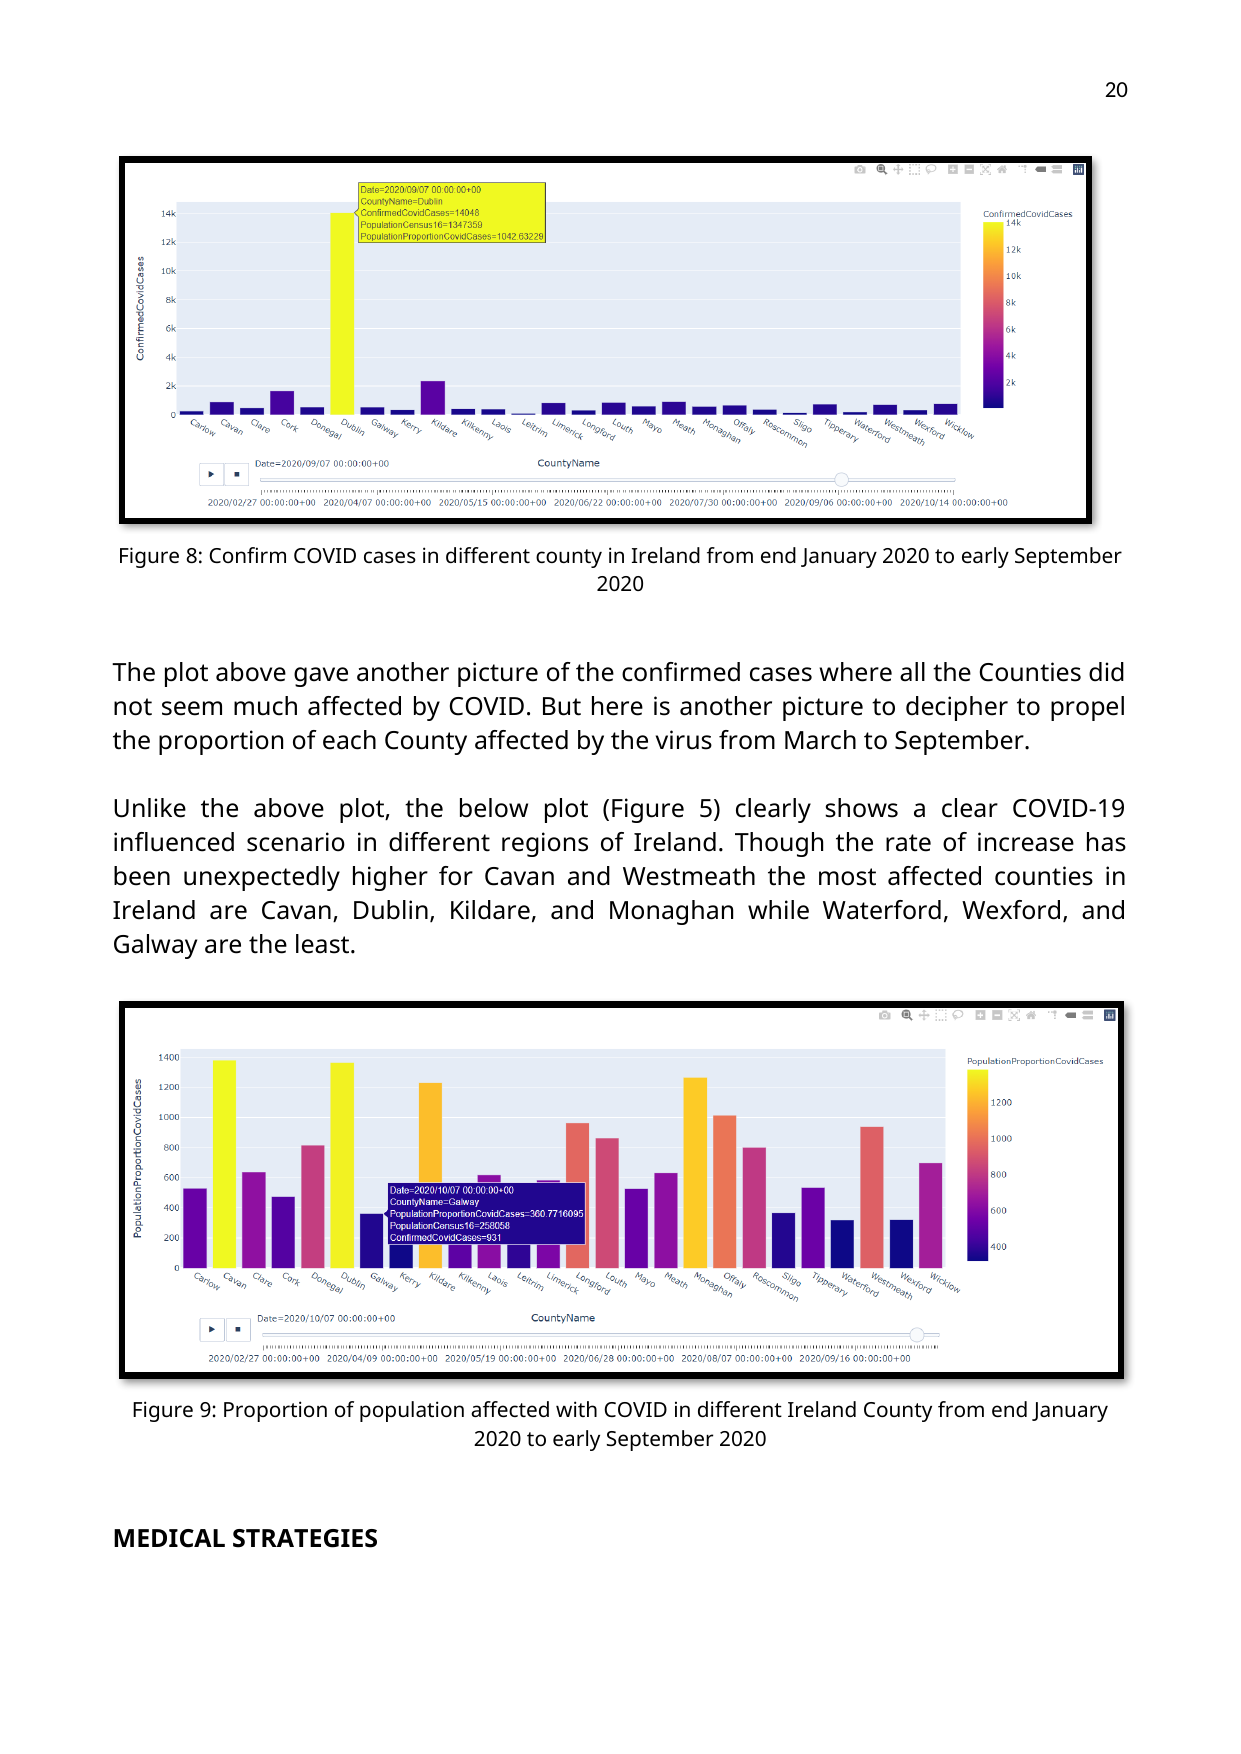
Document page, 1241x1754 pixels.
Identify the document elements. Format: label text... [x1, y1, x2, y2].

text MEDICAL STRATEGIES [112, 1520, 1128, 1554]
picture [125, 163, 1086, 518]
text Unlike the above plot, the below plot (Figure 5) clearly shows a clear COVID-19 influenced scenario in different regions of Ireland. Though the rate of increase has been unexpectedly higher for Cavan and Westmeath the most affected counties in Ireland are Cavan, Dublin, Kildare, and Monaghan while Waterford, Wexford, and Galway are the least. [112, 791, 1128, 961]
picture [125, 1008, 1118, 1372]
text Figure 8: Confirm COVID cases in different county in Ireland from end January 2020 to early September 2020 [112, 541, 1128, 598]
text The plot above gave another picture of the confirmed cases where all the Counties did not seem much affected by COVID. But here is another picture to decipher to propel the proportion of each County affected by the virus from March to September. [112, 654, 1128, 757]
text Figure 9: Proportion of population affected with COVID in different Ireland County from end January 2020 to early September 2020 [112, 1395, 1128, 1452]
